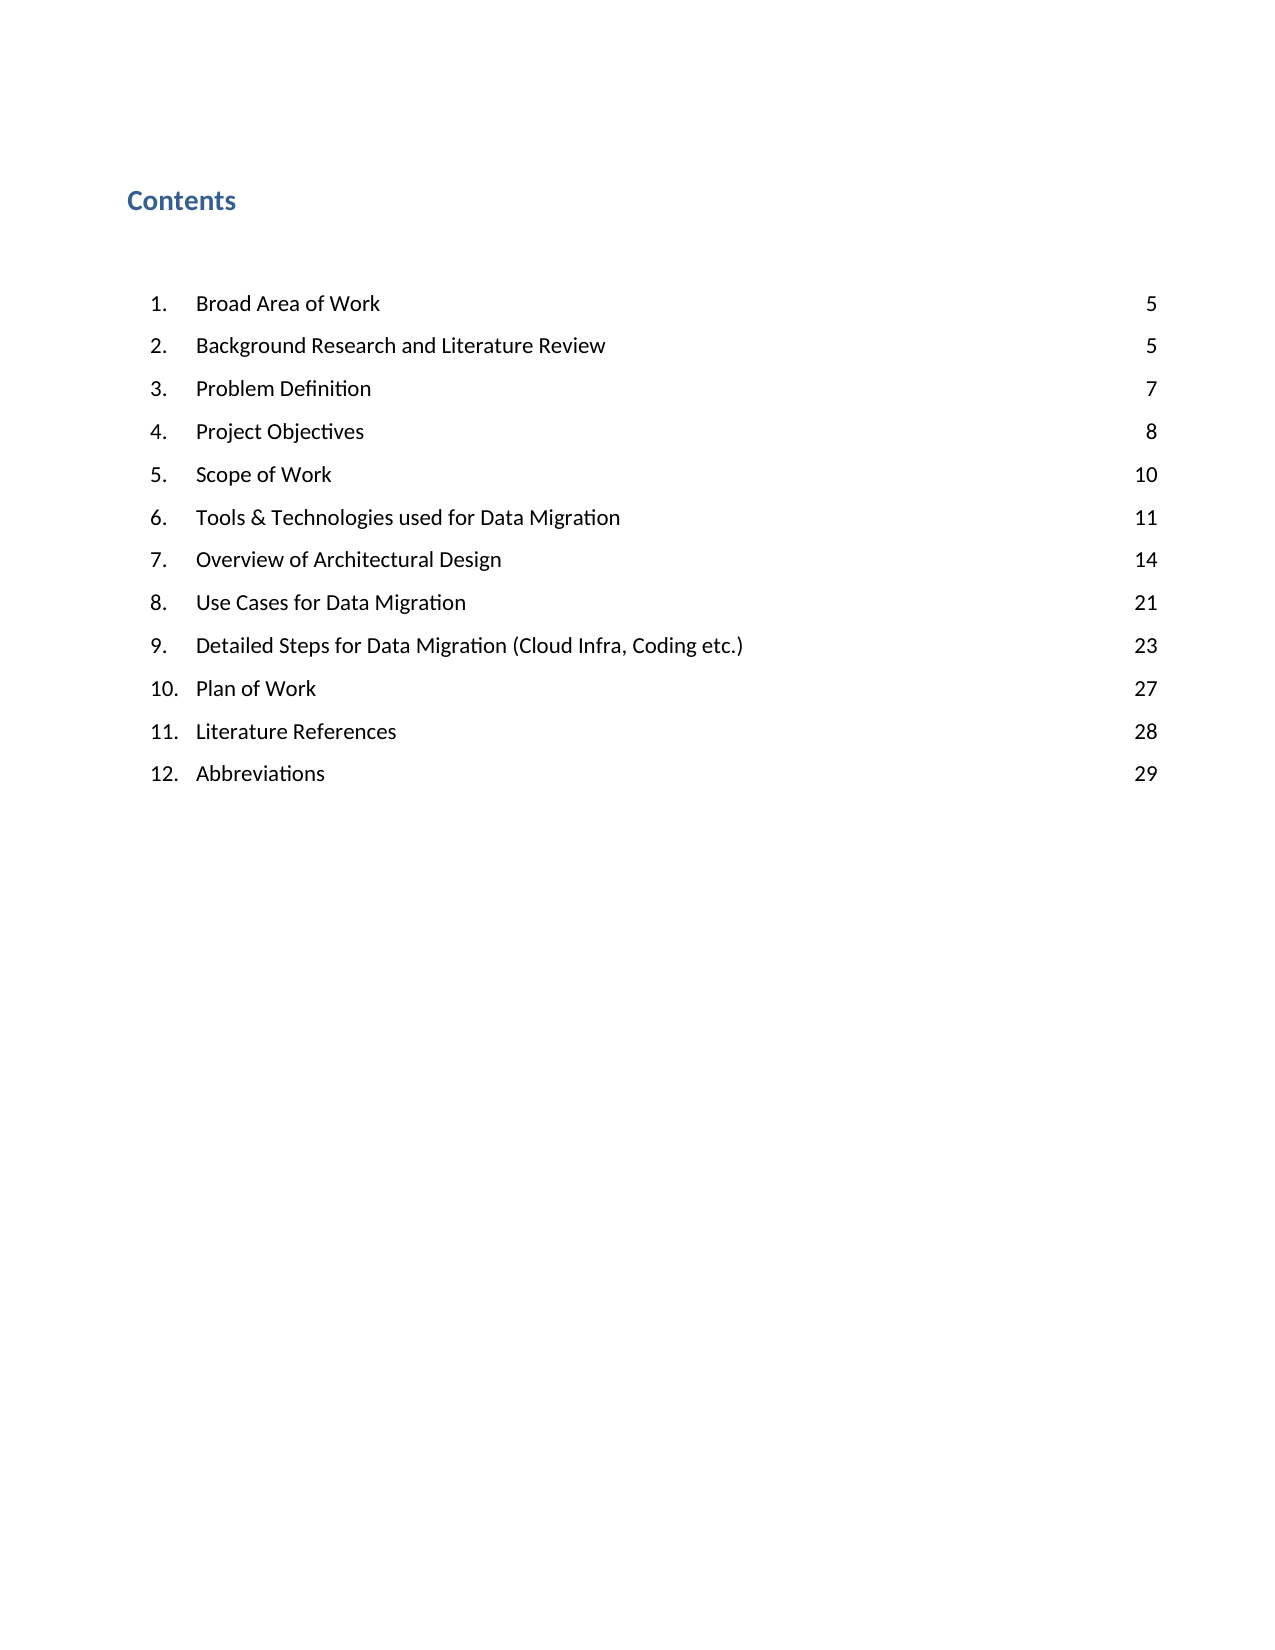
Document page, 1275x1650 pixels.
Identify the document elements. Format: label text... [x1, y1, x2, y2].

text Contents [127, 182, 1158, 218]
